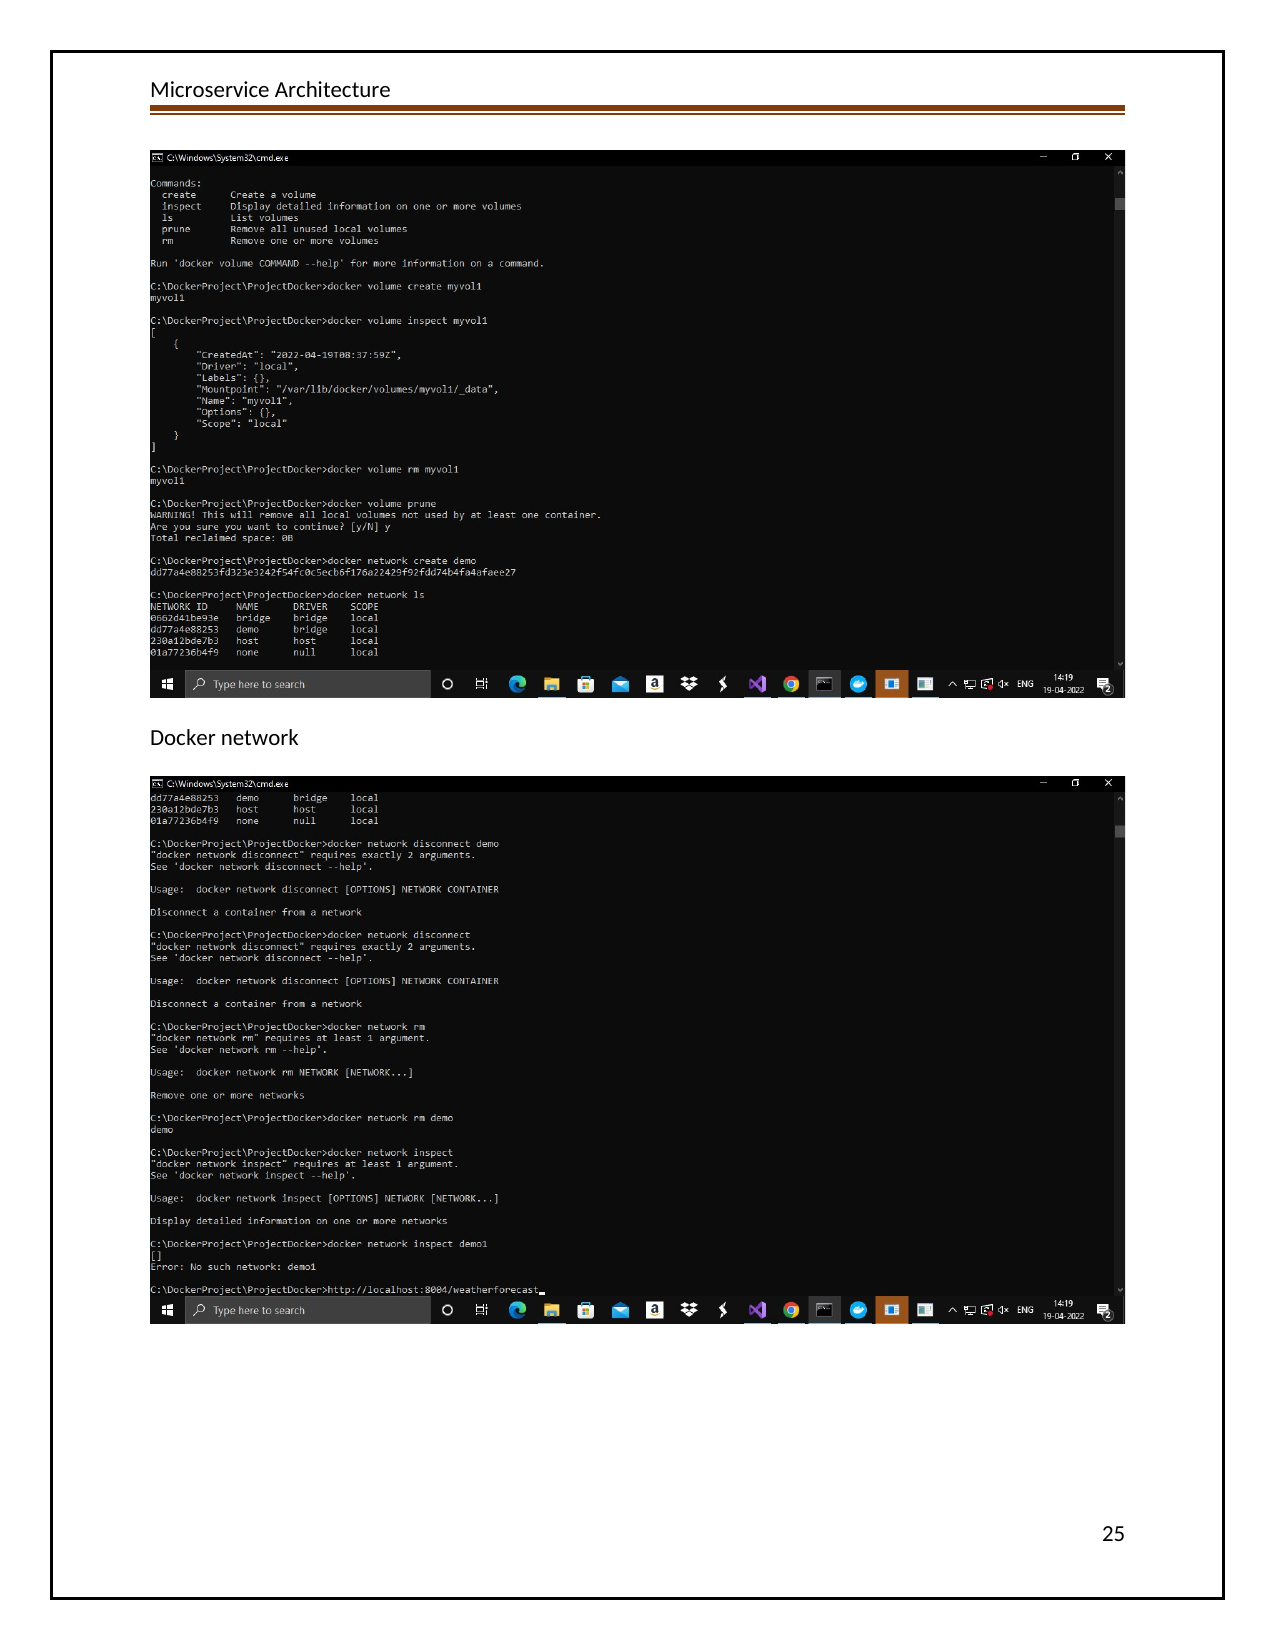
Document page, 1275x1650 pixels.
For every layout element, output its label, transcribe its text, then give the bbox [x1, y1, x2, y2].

text Docker network [150, 723, 1125, 751]
picture [150, 776, 1125, 1324]
picture [150, 150, 1125, 698]
